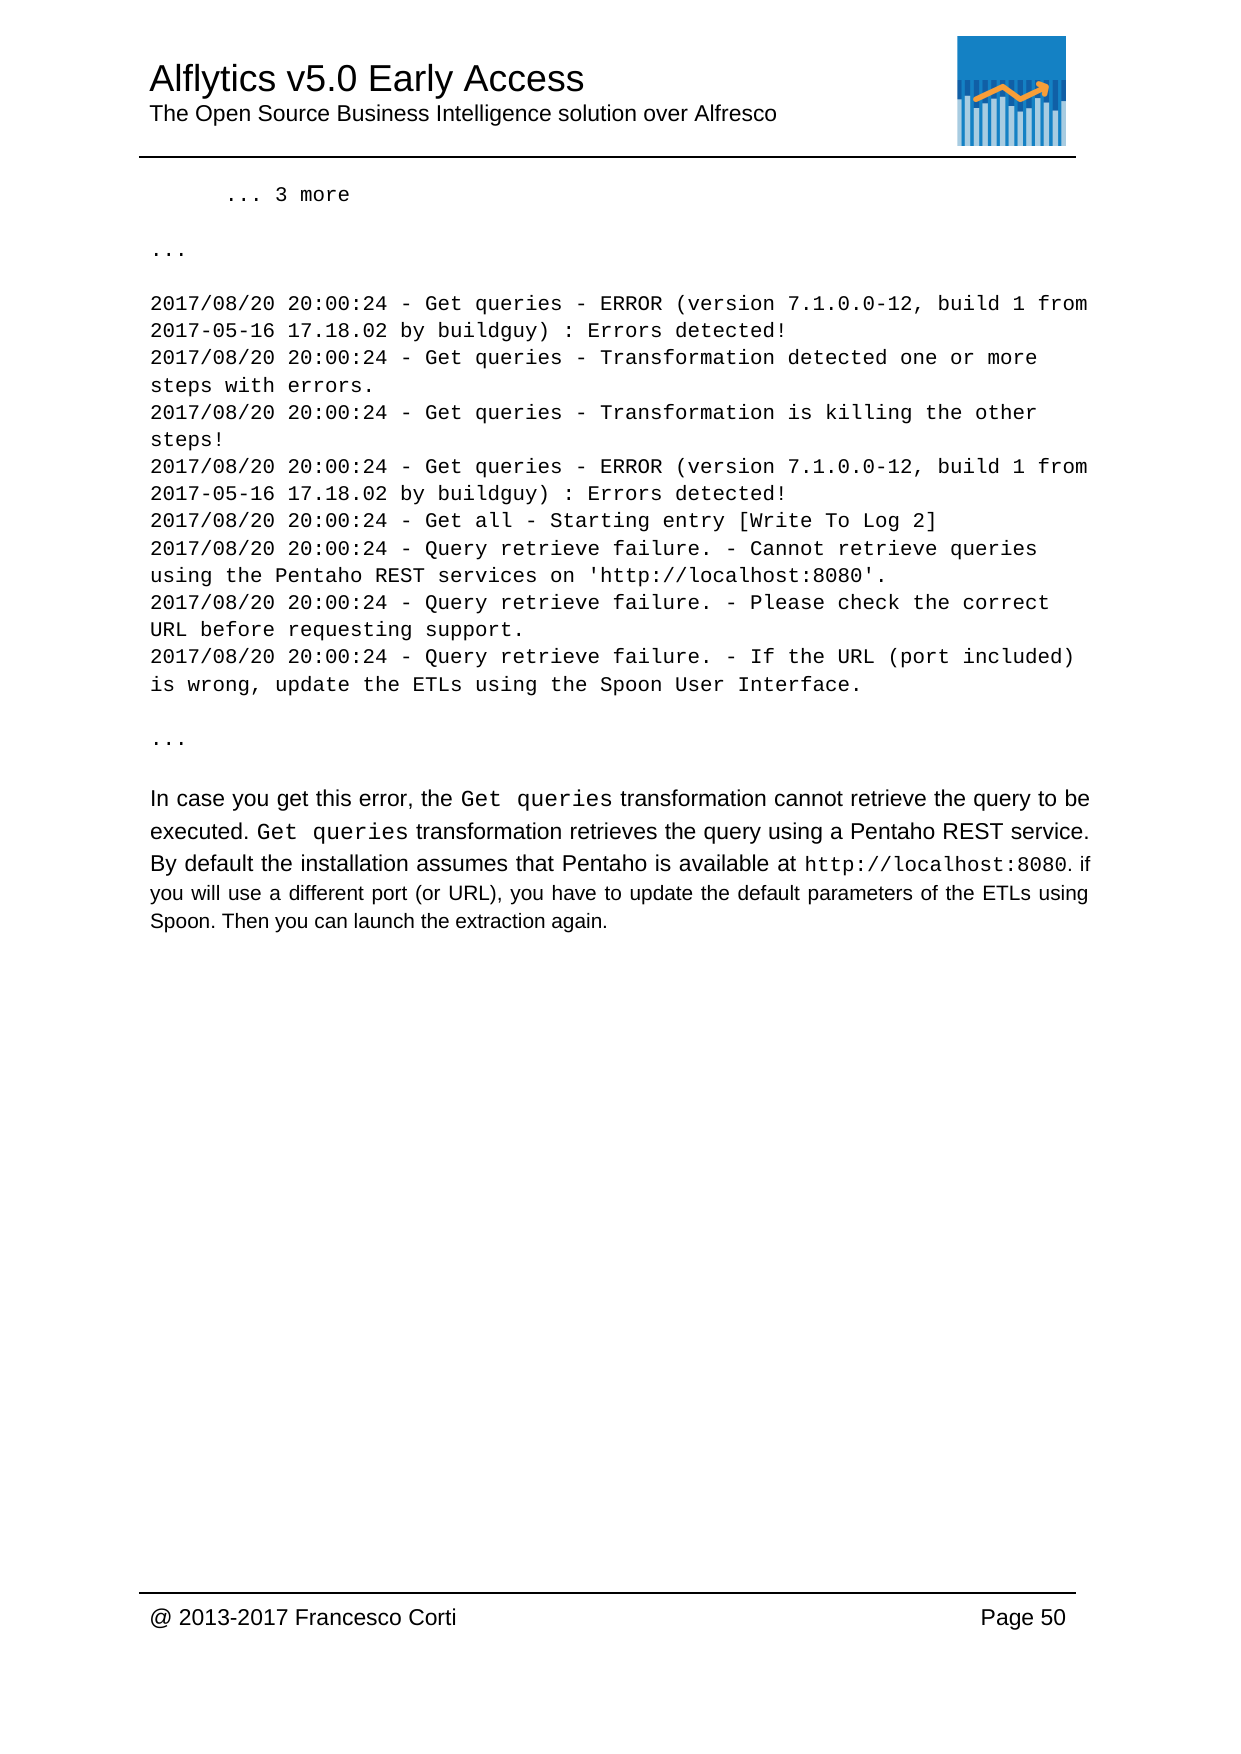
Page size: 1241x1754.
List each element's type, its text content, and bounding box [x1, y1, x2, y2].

picture [957, 36, 1066, 146]
text 2017/08/20 20:00:24 - Query retrieve failure. - Please check the correct URL before requesting support. [150, 592, 1090, 643]
text 2017/08/20 20:00:24 - Get all - Starting entry [Write To Log 2] [150, 511, 1090, 534]
text ... [150, 728, 1090, 752]
text 2017/08/20 20:00:24 - Get queries - Transformation is killing the other steps! [150, 402, 1090, 453]
text ... [150, 239, 1090, 262]
text In case you get this error, the Get queries transformation cannot retrieve the query to be executed. Get queries transformation retrieves the query using a Pentaho REST service. By default the installation assumes that Pentaho is available at http://localhost:8080. if you will use a different port (or URL), you have to update the default parameters of the ETLs using Spoon. Then you can launch the extraction again. [150, 785, 1090, 932]
text 2017/08/20 20:00:24 - Get queries - Transformation detected one or more steps with errors. [150, 347, 1090, 398]
text ... 3 more [150, 184, 1090, 208]
text 2017/08/20 20:00:24 - Query retrieve failure. - Cannot retrieve queries using the Pentaho REST services on 'http://localhost:8080'. [150, 538, 1090, 588]
text 2017/08/20 20:00:24 - Query retrieve failure. - If the URL (port included) is wrong, update the ETLs using the Spoon User Interface. [150, 646, 1090, 697]
text 2017/08/20 20:00:24 - Get queries - ERROR (version 7.1.0.0-12, build 1 from 2017-05-16 17.18.02 by buildguy) : Errors detected! [150, 456, 1090, 507]
text 2017/08/20 20:00:24 - Get queries - ERROR (version 7.1.0.0-12, build 1 from 2017-05-16 17.18.02 by buildguy) : Errors detected! [150, 293, 1090, 344]
